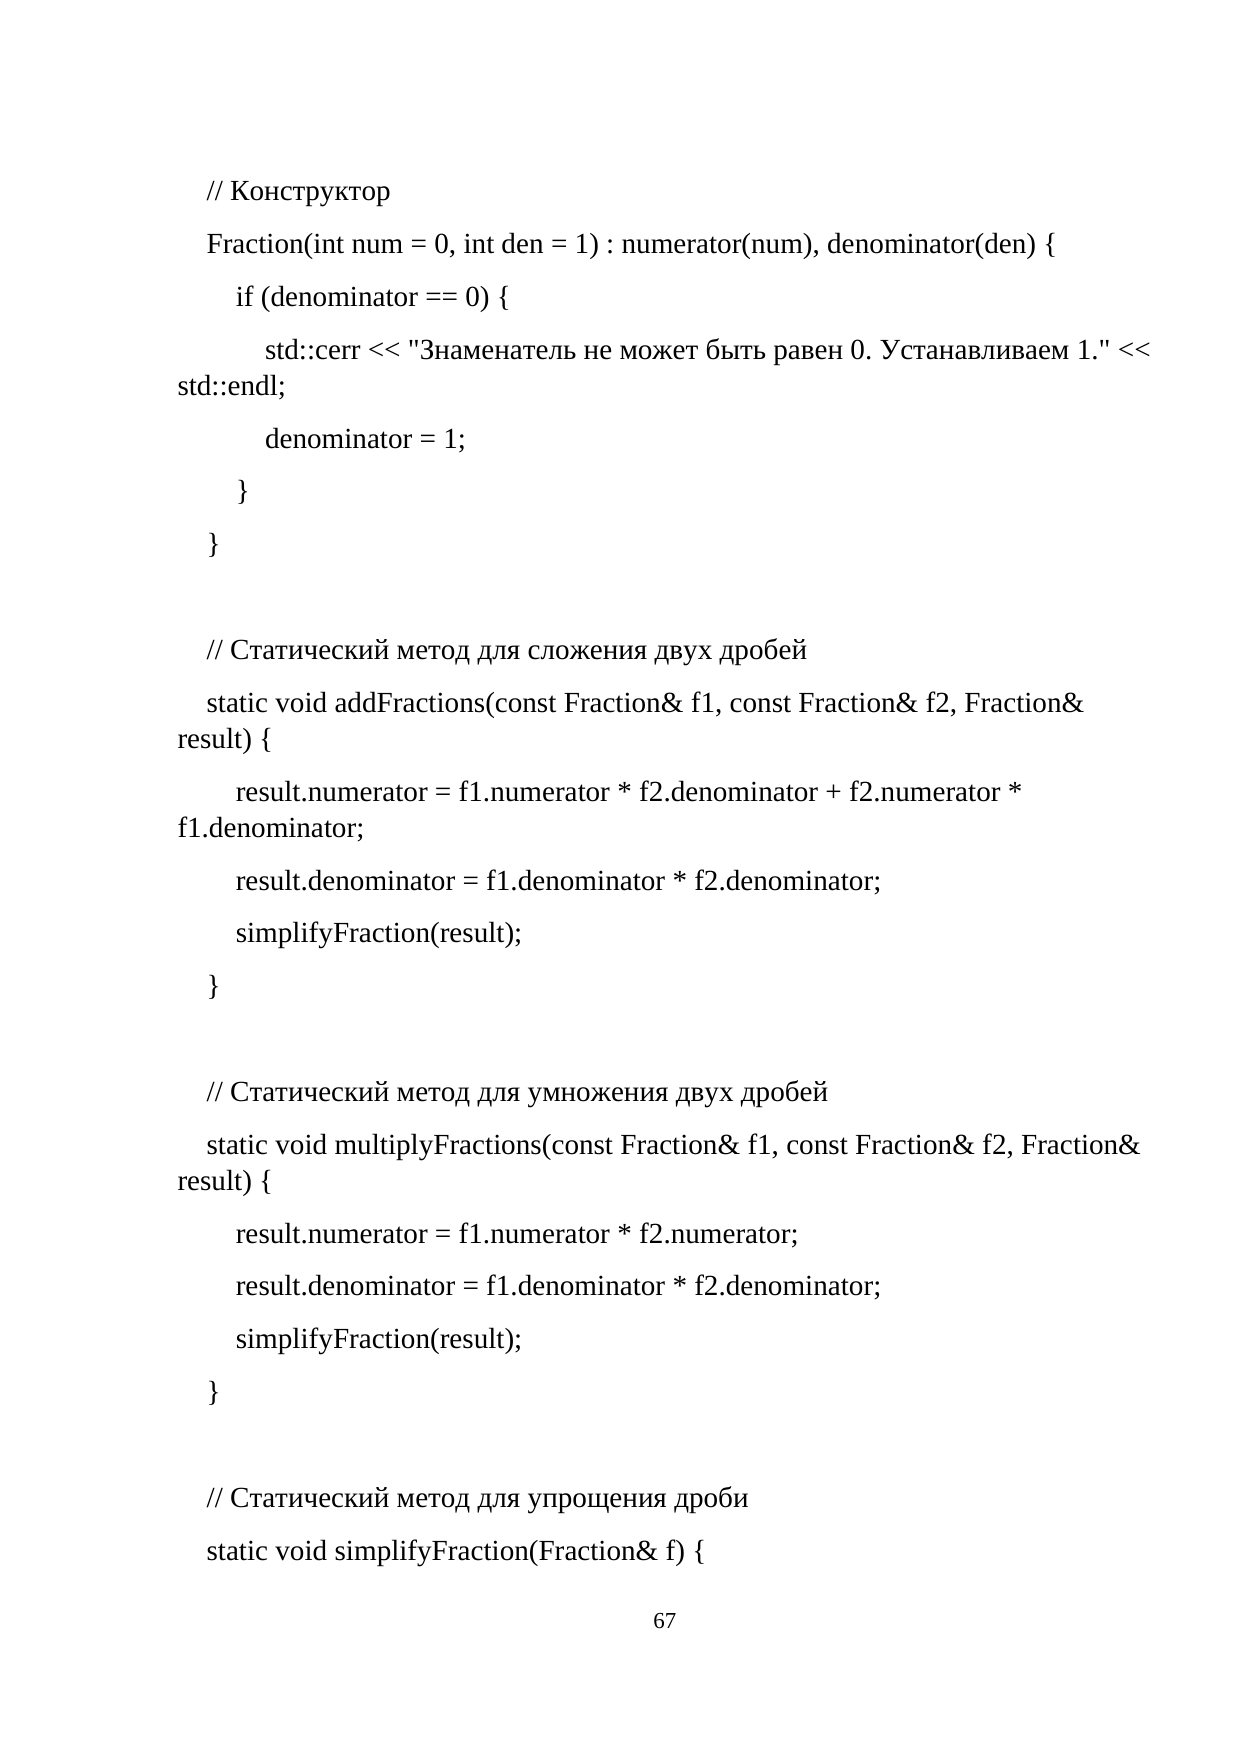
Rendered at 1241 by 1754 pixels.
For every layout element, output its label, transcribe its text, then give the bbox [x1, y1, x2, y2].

text result.denominator = f1.denominator * f2.denominator; [177, 863, 1152, 896]
text // Статический метод для упрощения дроби [177, 1480, 1152, 1513]
text } [177, 1374, 1152, 1408]
text // Статический метод для умножения двух дробей [177, 1074, 1152, 1107]
text result.denominator = f1.denominator * f2.denominator; [177, 1268, 1152, 1302]
text // Конструктор [177, 173, 1152, 207]
text std::cerr << "Знаменатель не может быть равен 0. Устанавливаем 1." << std::endl; [177, 332, 1152, 401]
text if (denominator == 0) { [177, 279, 1152, 312]
text } [177, 473, 1152, 507]
text } [177, 526, 1152, 560]
text denominator = 1; [177, 421, 1152, 454]
text Fraction(int num = 0, int den = 1) : numerator(num), denominator(den) { [177, 226, 1152, 260]
text static void addFractions(const Fraction& f1, const Fraction& f2, Fraction& result) { [177, 685, 1152, 754]
text simplifyFraction(result); [177, 1321, 1152, 1355]
text simplifyFraction(result); [177, 916, 1152, 949]
text result.numerator = f1.numerator * f2.denominator + f2.numerator * f1.denominator; [177, 774, 1152, 843]
text static void simplifyFraction(Fraction& f) { [177, 1533, 1152, 1566]
text result.numerator = f1.numerator * f2.numerator; [177, 1216, 1152, 1249]
text // Статический метод для сложения двух дробей [177, 632, 1152, 666]
text } [177, 968, 1152, 1002]
text static void multiplyFractions(const Fraction& f1, const Fraction& f2, Fraction& result) { [177, 1127, 1152, 1196]
